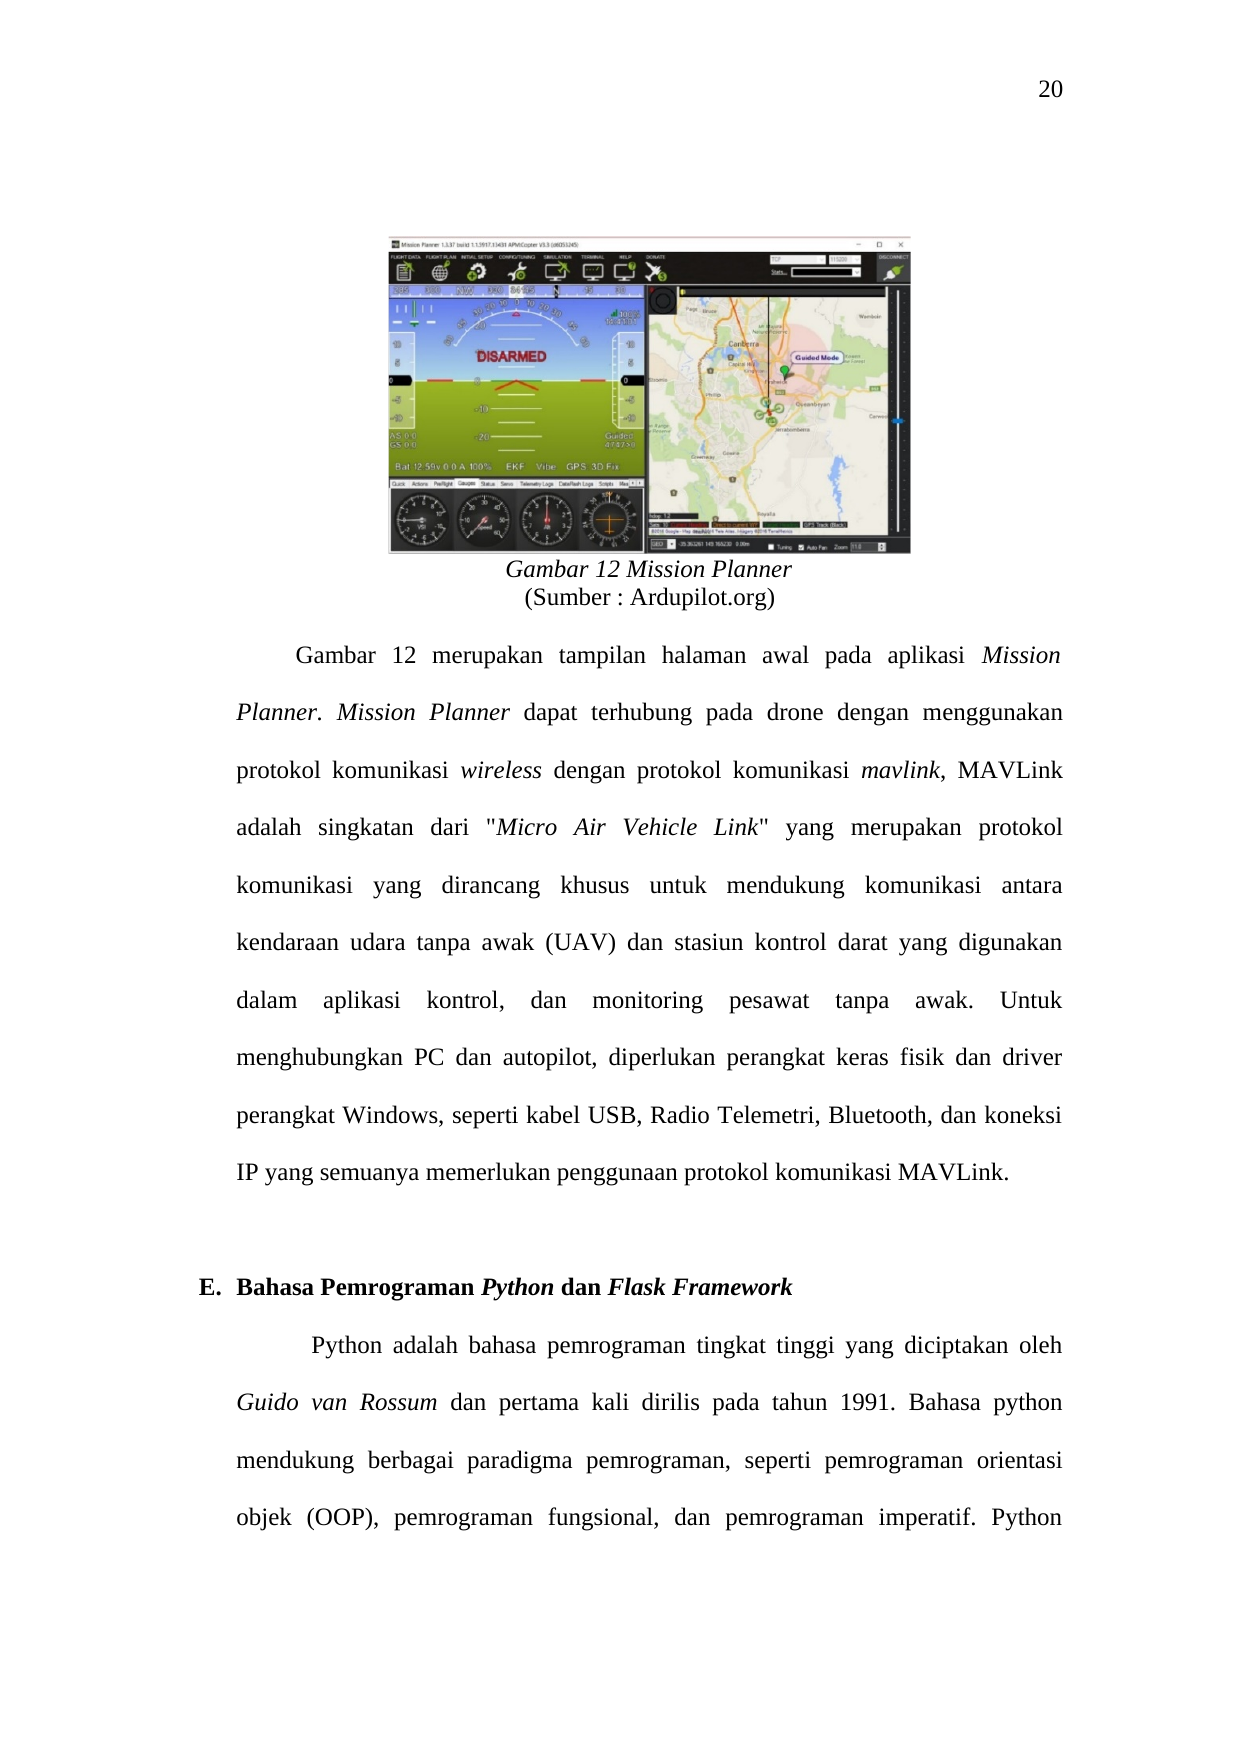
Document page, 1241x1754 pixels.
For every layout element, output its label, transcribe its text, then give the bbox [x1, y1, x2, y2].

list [236, 1330, 1063, 1531]
text Gambar 12 Mission Planner [236, 554, 1063, 582]
list Gambar 12 merupakan tampilan halaman awal pada aplikasi Mission Planner. Mission Planner dapat terhubung pada drone dengan menggunakan protokol komunikasi wireless dengan protokol komunikasi mavlink, MAVLink adalah singkatan dari "Micro Air Vehicle Link" yang merupakan protokol komunikasi yang dirancang khusus untuk mendukung komunikasi antara kendaraan udara tanpa awak (UAV) dan stasiun kontrol darat yang digunakan dalam aplikasi kontrol, dan monitoring pesawat tanpa awak. Untuk menghubungkan PC dan autopilot, diperlukan perangkat keras fisik dan driver perangkat Windows, seperti kabel USB, Radio Telemetri, Bluetooth, dan koneksi IP yang semuanya memerlukan penggunaan protokol komunikasi MAVLink. [236, 640, 1063, 1186]
list Bahasa Pemrograman Python dan Flask Framework [199, 1272, 1063, 1301]
picture [388, 236, 911, 554]
text (Sumber : Ardupilot.org) [236, 582, 1063, 611]
